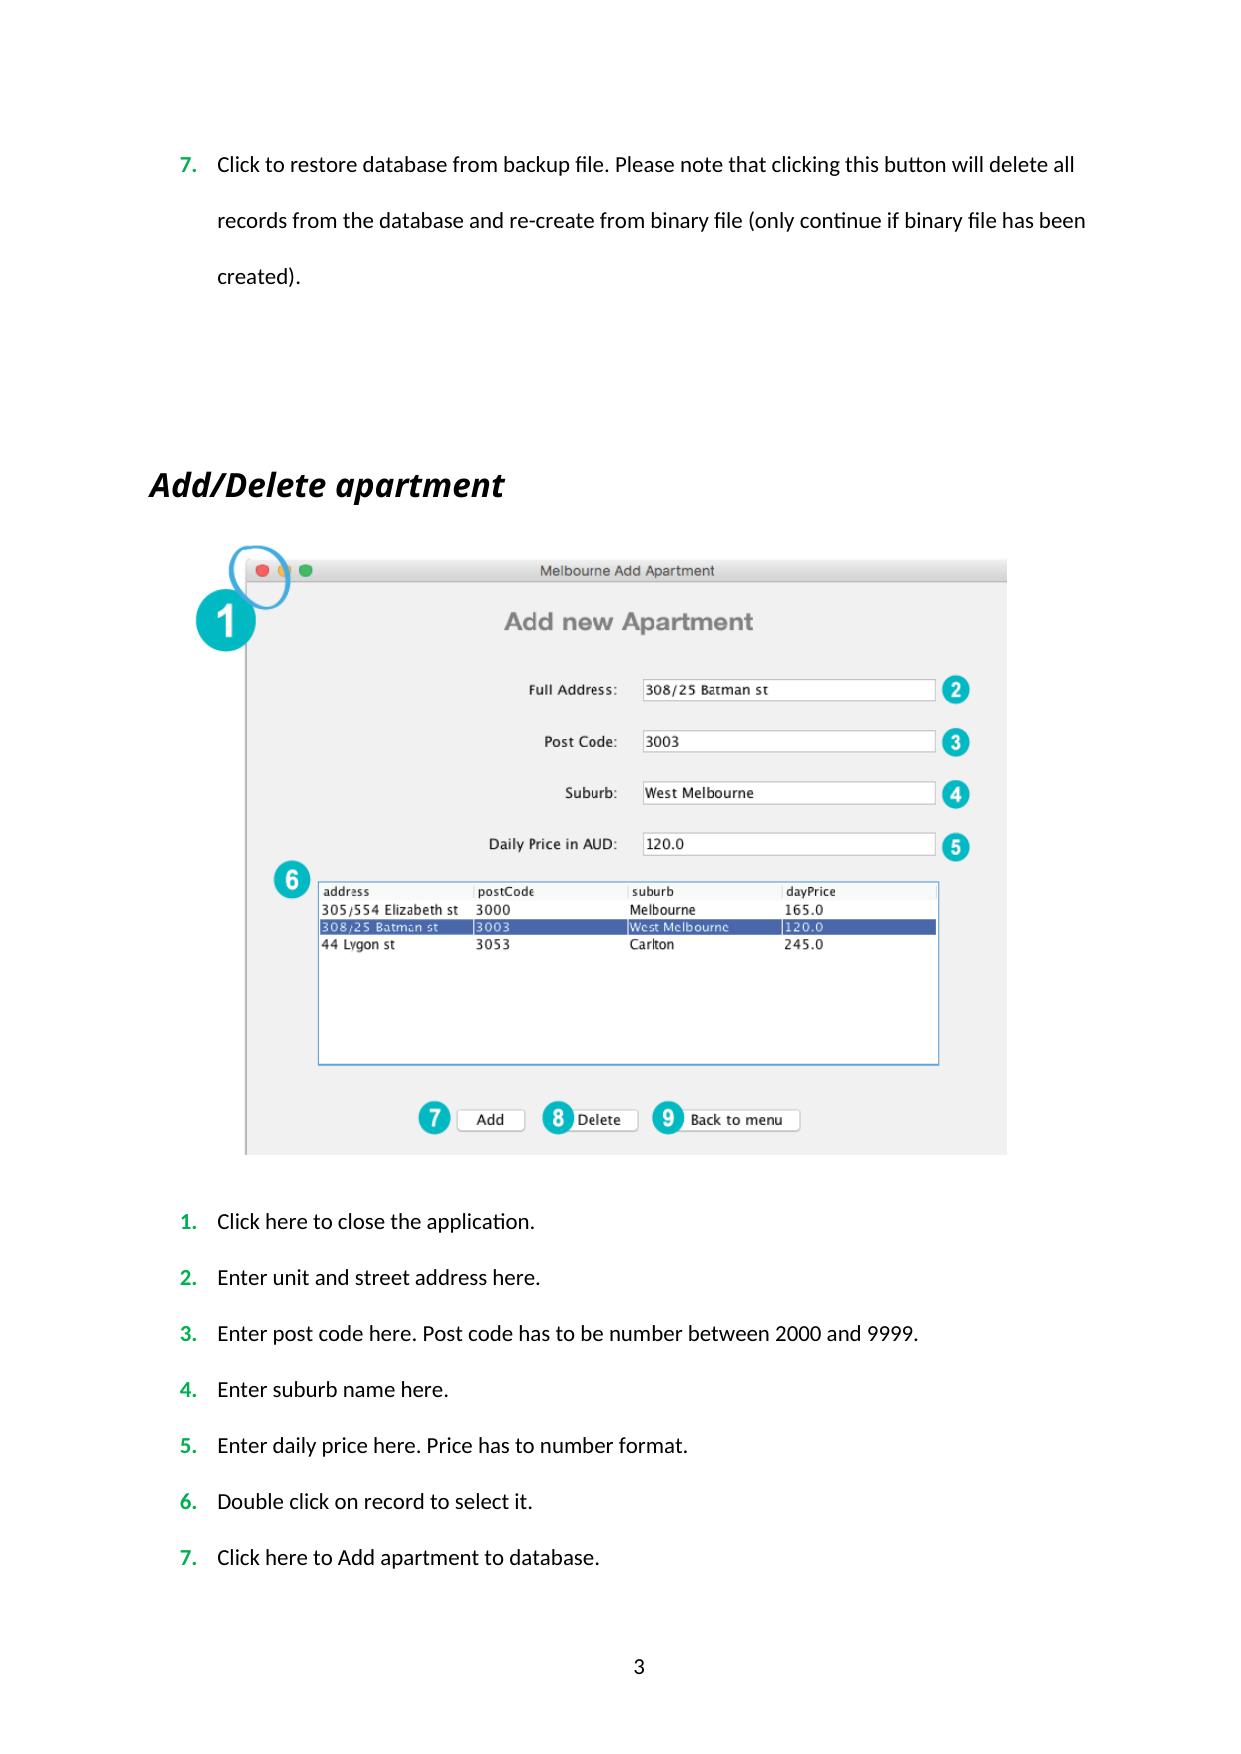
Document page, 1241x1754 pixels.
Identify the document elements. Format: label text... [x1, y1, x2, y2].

list Enter post code here. Post code has to be number between 2000 and 9999. [179, 1319, 1090, 1347]
list Double click on record to select it. [179, 1487, 1090, 1515]
list Click here to Add apartment to database. [179, 1543, 1090, 1571]
list Enter suburb name here. [179, 1375, 1090, 1403]
list Click here to close the application. [179, 1207, 1090, 1235]
list Click to restore database from backup file. Please note that clicking this button will delete all records from the database and re-create from binary file (only continue if binary file has been created). [179, 150, 1090, 290]
list Enter daily price here. Price has to number format. [179, 1431, 1090, 1459]
picture [187, 529, 1007, 1155]
list Enter unit and street address here. [179, 1263, 1090, 1291]
subtitle Add/Delete apartment [150, 462, 1090, 507]
